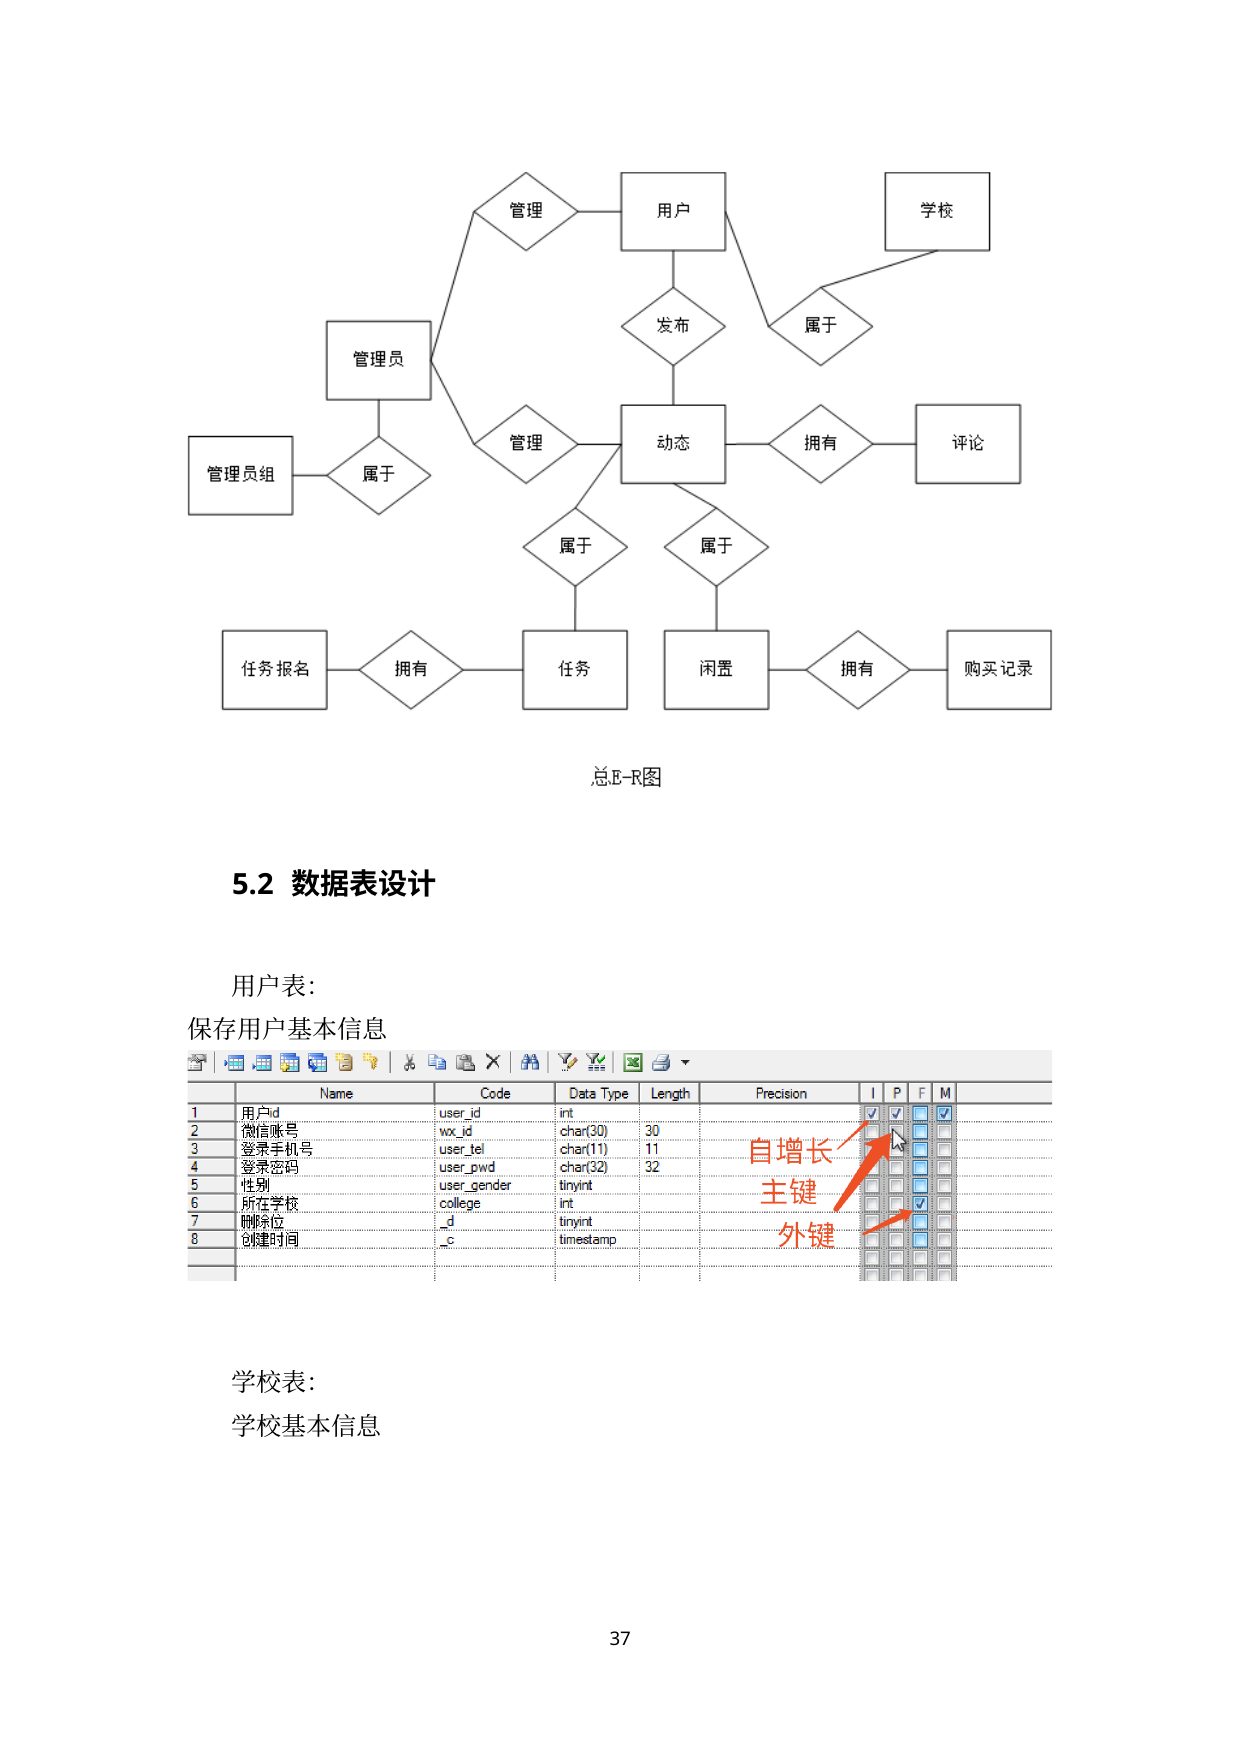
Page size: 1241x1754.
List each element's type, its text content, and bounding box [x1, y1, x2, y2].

picture [187, 172, 1053, 799]
picture [187, 1050, 1053, 1281]
list 用户表： [187, 962, 1053, 1006]
list 学校表： [187, 1359, 1053, 1403]
list 学校基本信息 [187, 1403, 1053, 1447]
text 保存用户基本信息 [187, 1006, 1053, 1050]
subtitle 数据表设计 [232, 860, 1053, 904]
